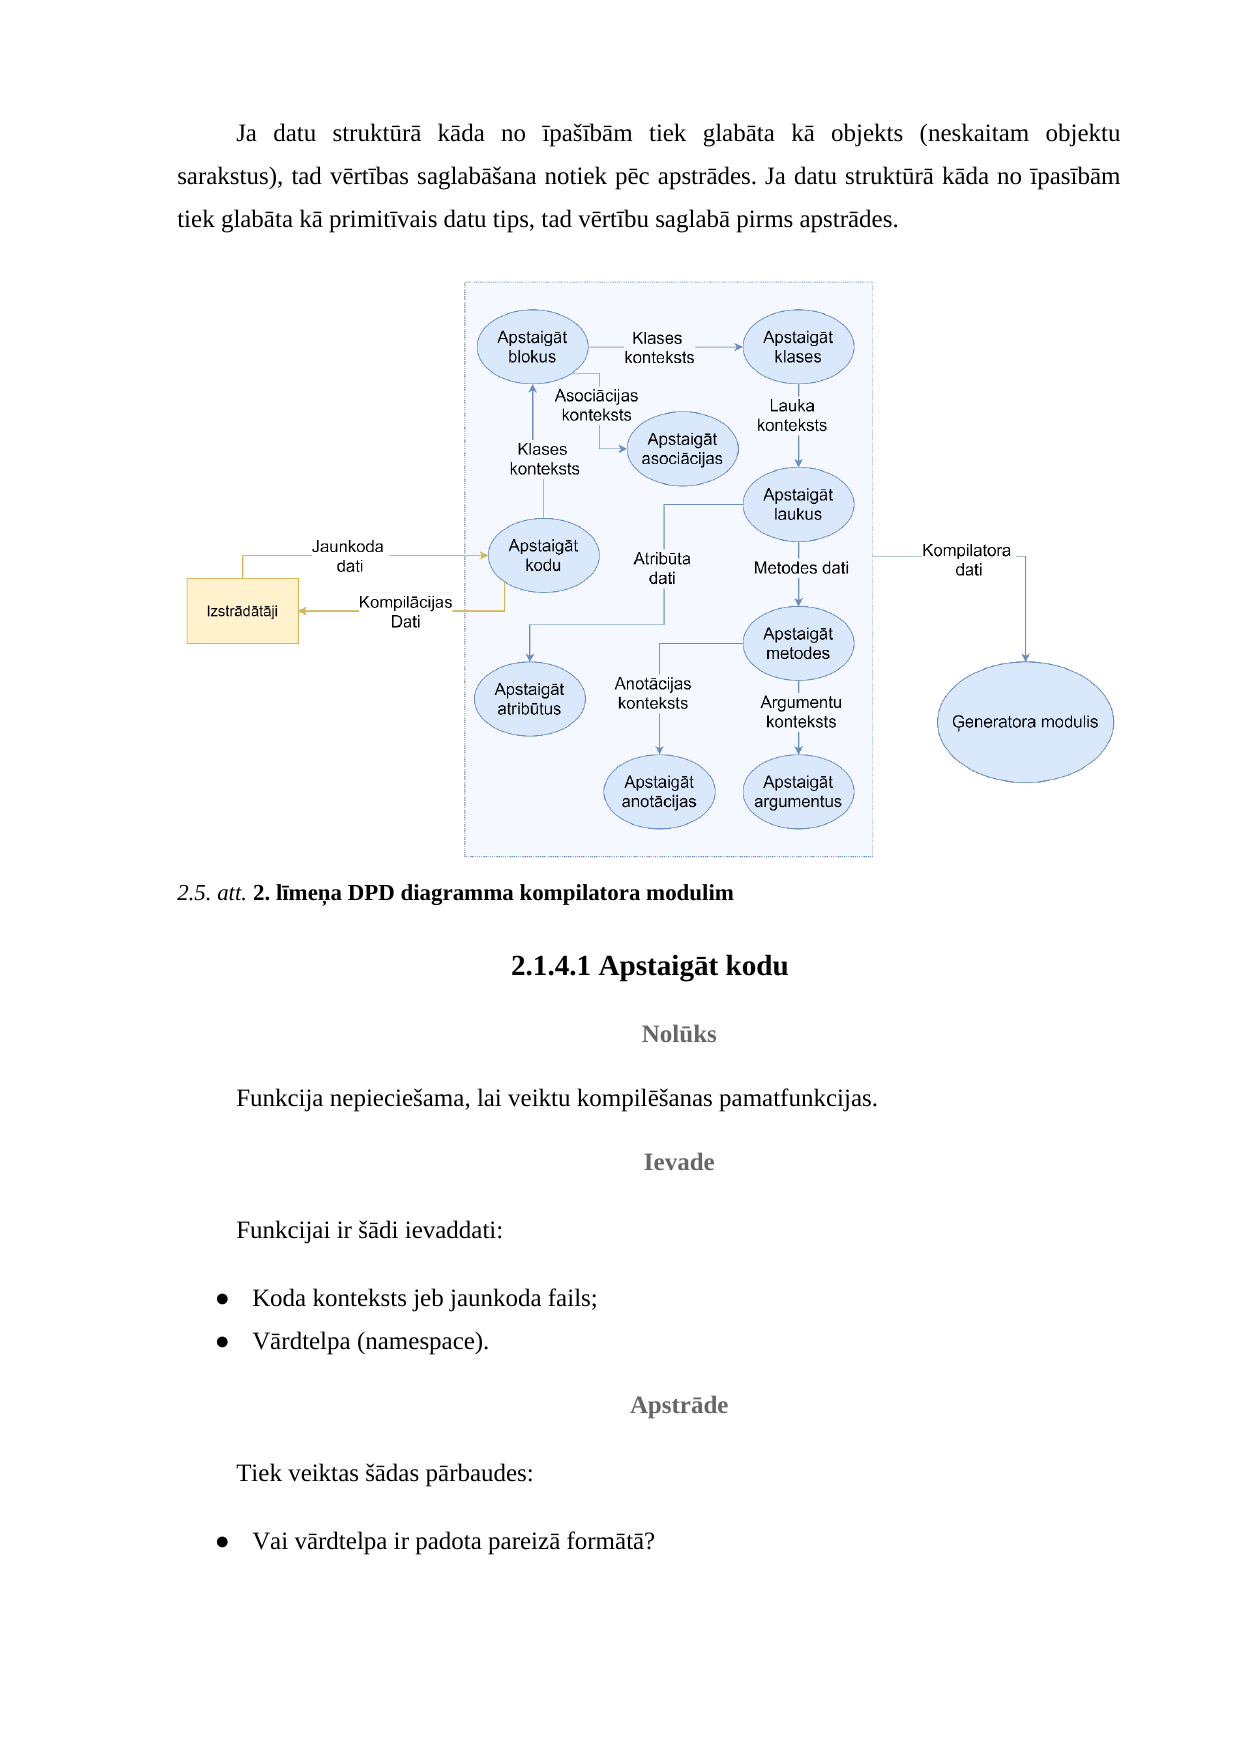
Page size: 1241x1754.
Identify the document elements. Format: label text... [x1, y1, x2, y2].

list Vārdtelpa (namespace). [214, 1326, 1122, 1355]
list Koda konteksts jeb jaunkoda fails; [214, 1283, 1122, 1312]
text 2.5. att. 2. līmeņa DPD diagramma kompilatora modulim [177, 866, 1122, 905]
text Nolūks [177, 1019, 1122, 1048]
text Tiek veiktas šādas pārbaudes: [177, 1458, 1122, 1487]
text Apstrāde [177, 1390, 1122, 1419]
text Funkcija nepieciešama, lai veiktu kompilēšanas pamatfunkcijas. [177, 1083, 1122, 1112]
list Vai vārdtelpa ir padota pareizā formātā? [214, 1526, 1122, 1555]
picture [177, 272, 1123, 866]
subtitle 2.1.4.1 Apstaigāt kodu [177, 948, 1122, 981]
text Ja datu struktūrā kāda no īpašībām tiek glabāta kā objekts (neskaitam objektu sarakstus), tad vērtības saglabāšana notiek pēc apstrādes. Ja datu struktūrā kāda no īpasībām tiek glabāta kā primitīvais datu tips, tad vērtību saglabā pirms apstrādes. [177, 118, 1122, 233]
text Ievade [177, 1147, 1122, 1176]
text Funkcijai ir šādi ievaddati: [177, 1215, 1122, 1244]
